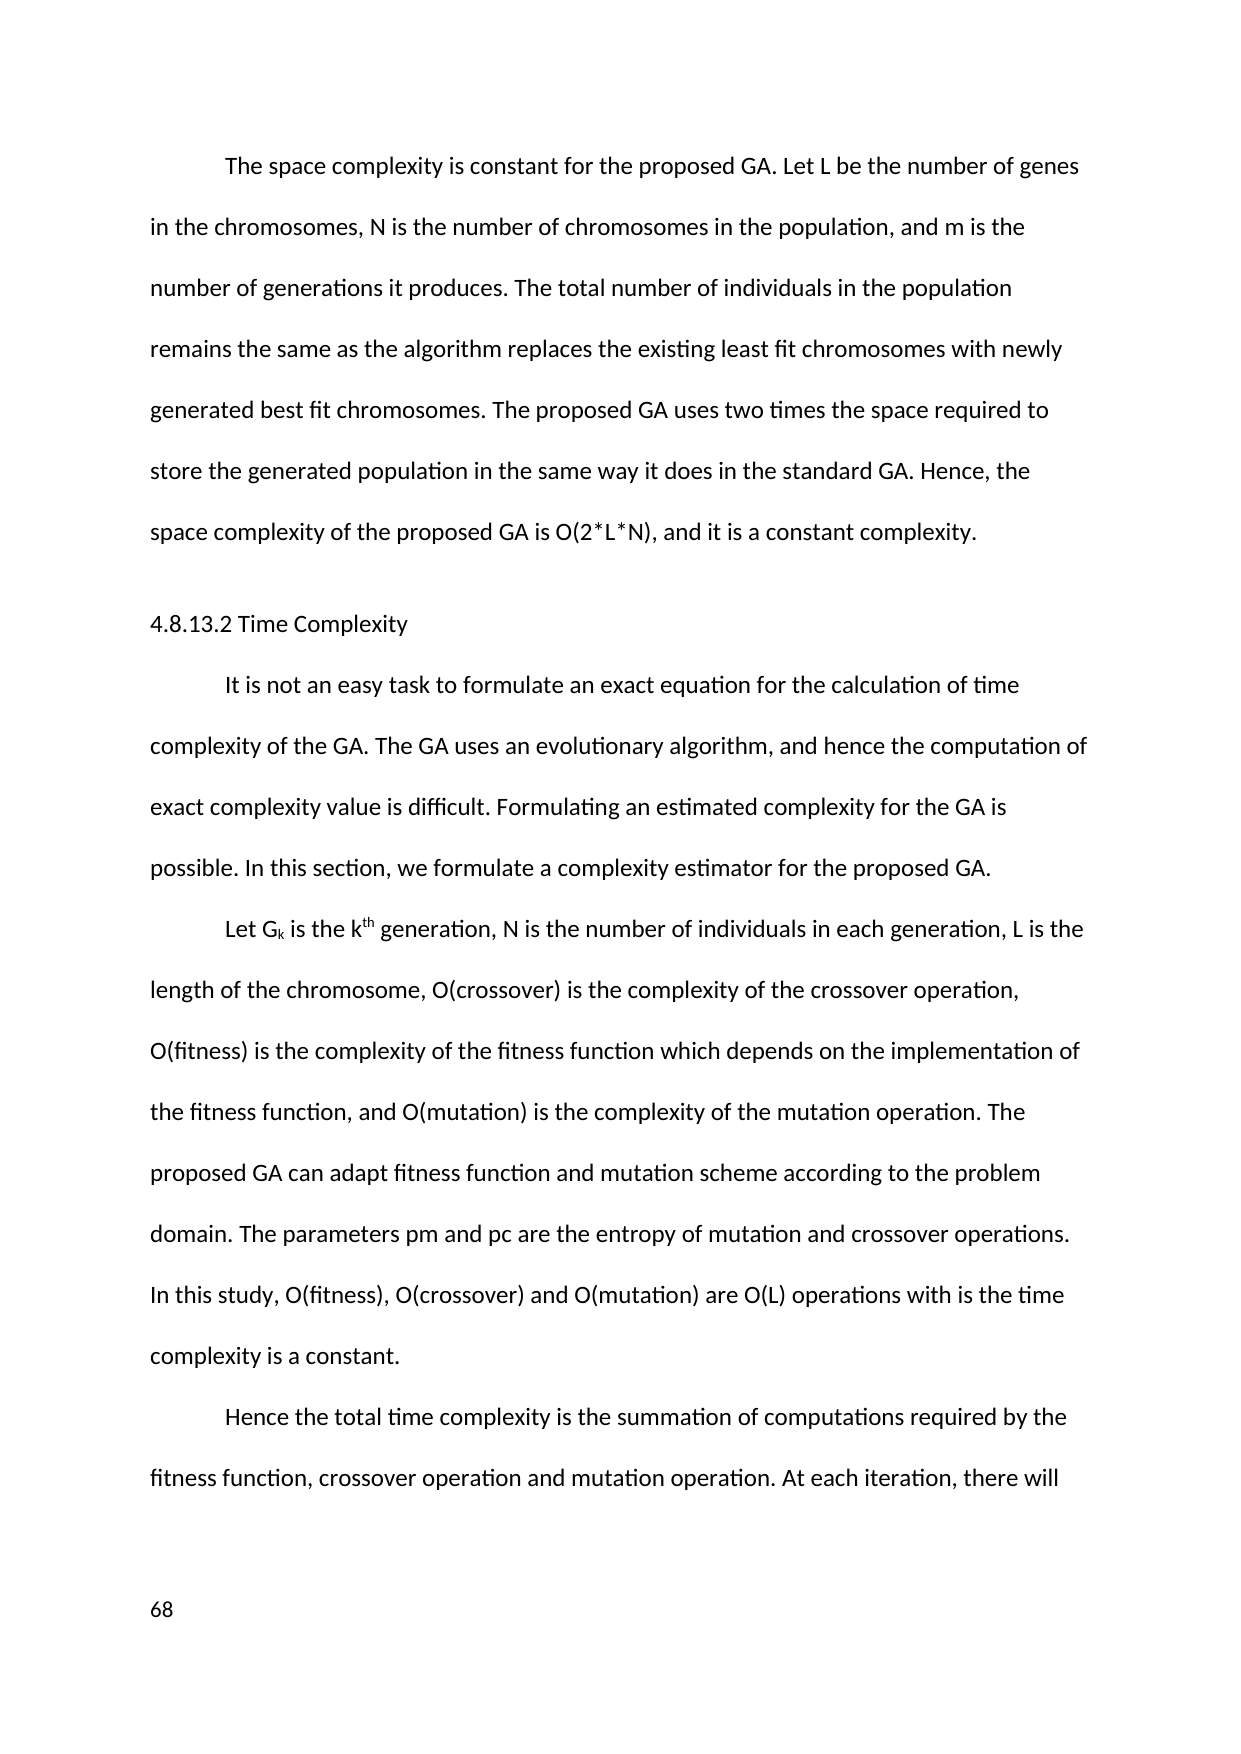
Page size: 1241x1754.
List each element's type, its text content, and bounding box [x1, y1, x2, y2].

text Let Gk is the kth generation, N is the number of individuals in each generation, L is the length of the chromosome, O(crossover) is the complexity of the crossover operation, O(fitness) is the complexity of the fitness function which depends on the implementation of the fitness function, and O(mutation) is the complexity of the mutation operation. The proposed GA can adapt fitness function and mutation scheme according to the problem domain. The parameters pm and pc are the entropy of mutation and crossover operations. In this study, O(fitness), O(crossover) and O(mutation) are O(L) operations with is the time complexity is a constant. [150, 913, 1090, 1371]
text The space complexity is constant for the proposed GA. Let L be the number of genes in the chromosomes, N is the number of chromosomes in the population, and m is the number of generations it produces. The total number of individuals in the population remains the same as the algorithm replaces the existing least fit chromosomes with newly generated best fit chromosomes. The proposed GA uses two times the space required to store the generated population in the same way it does in the standard GA. Hence, the space complexity of the proposed GA is O(2*L*N), and it is a constant complexity. [150, 150, 1090, 547]
text It is not an easy task to formulate an exact equation for the calculation of time complexity of the GA. The GA uses an evolutionary algorithm, and hence the computation of exact complexity value is difficult. Formulating an estimated complexity for the GA is possible. In this section, we formulate a complexity estimator for the proposed GA. [150, 669, 1090, 882]
text 4.8.13.2 Time Complexity [150, 608, 1090, 638]
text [150, 1401, 1090, 1493]
